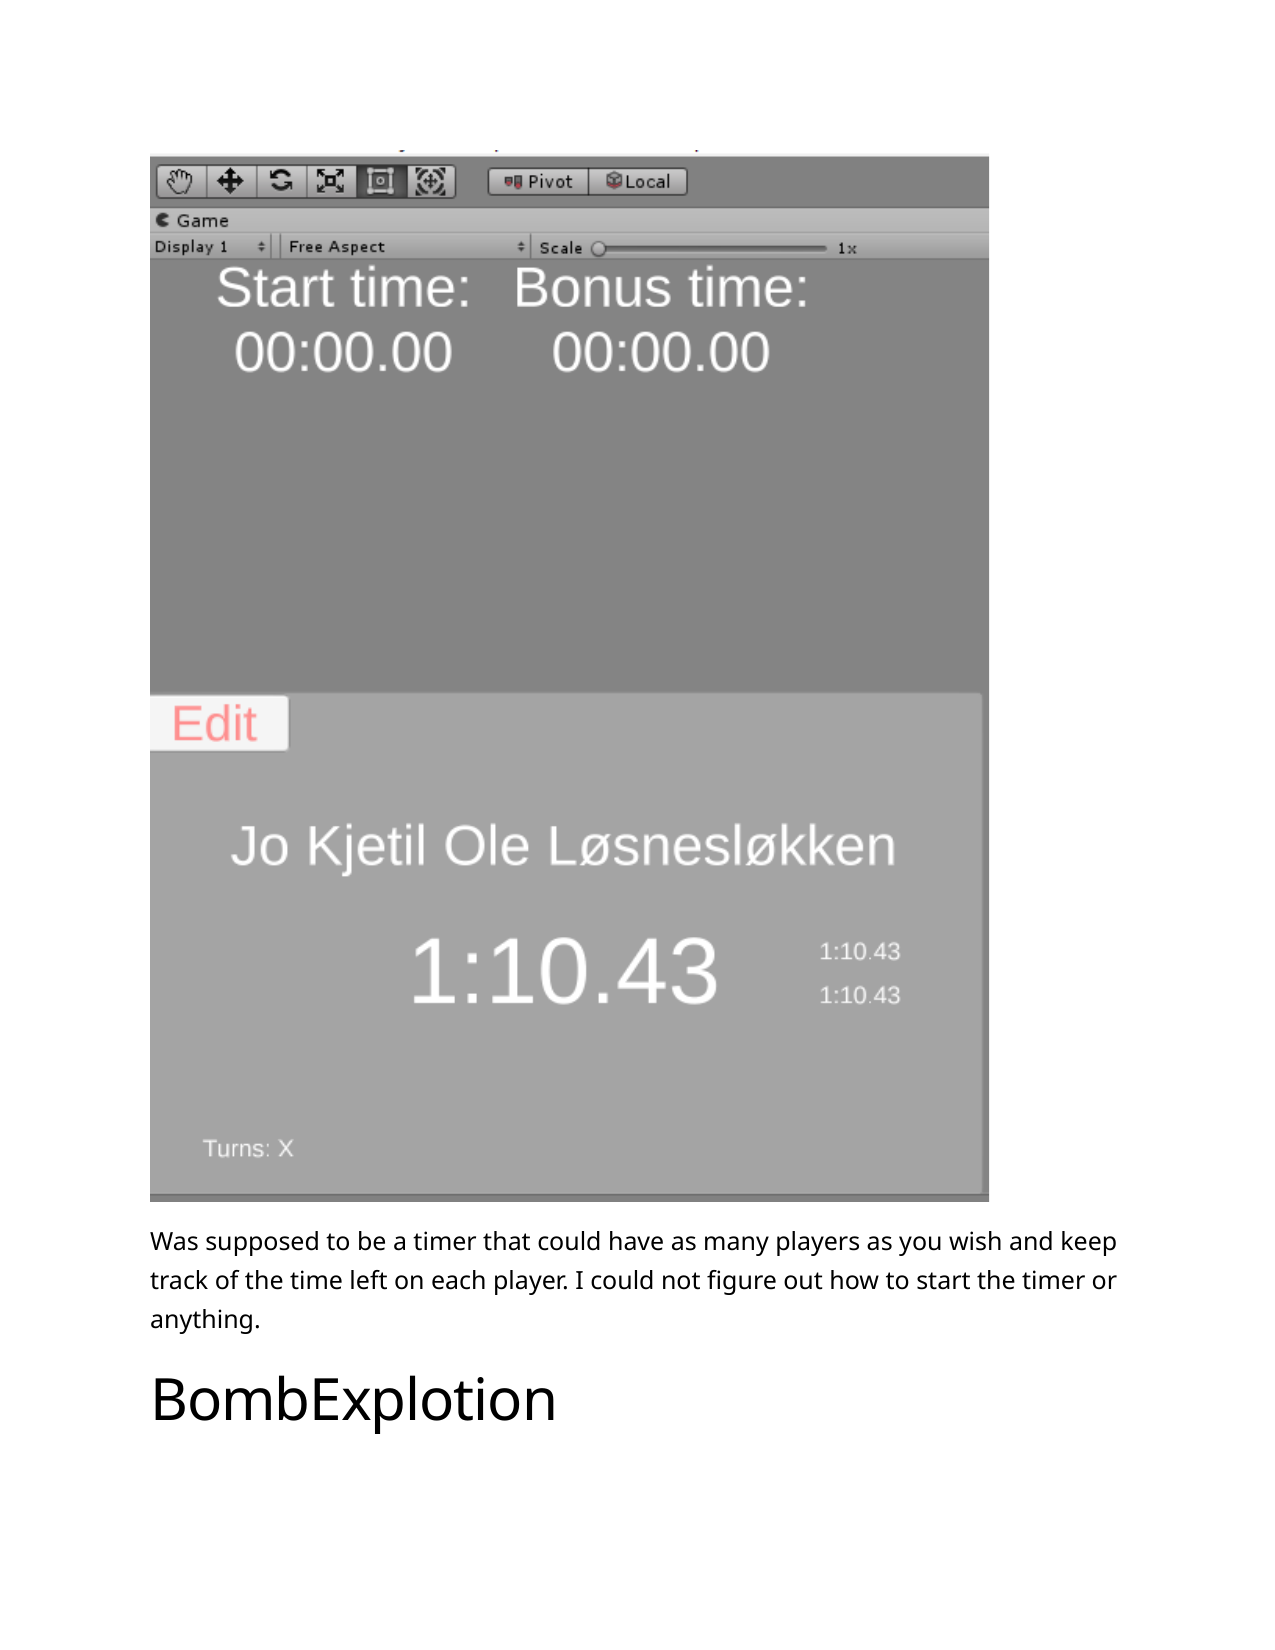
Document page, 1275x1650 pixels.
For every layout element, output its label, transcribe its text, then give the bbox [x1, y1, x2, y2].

text Was supposed to be a timer that could have as many players as you wish and keep track of the time left on each player. I could not figure out how to start the timer or anything. [150, 1223, 1125, 1336]
picture [150, 150, 990, 1202]
title BombExplotion [150, 1358, 1125, 1437]
